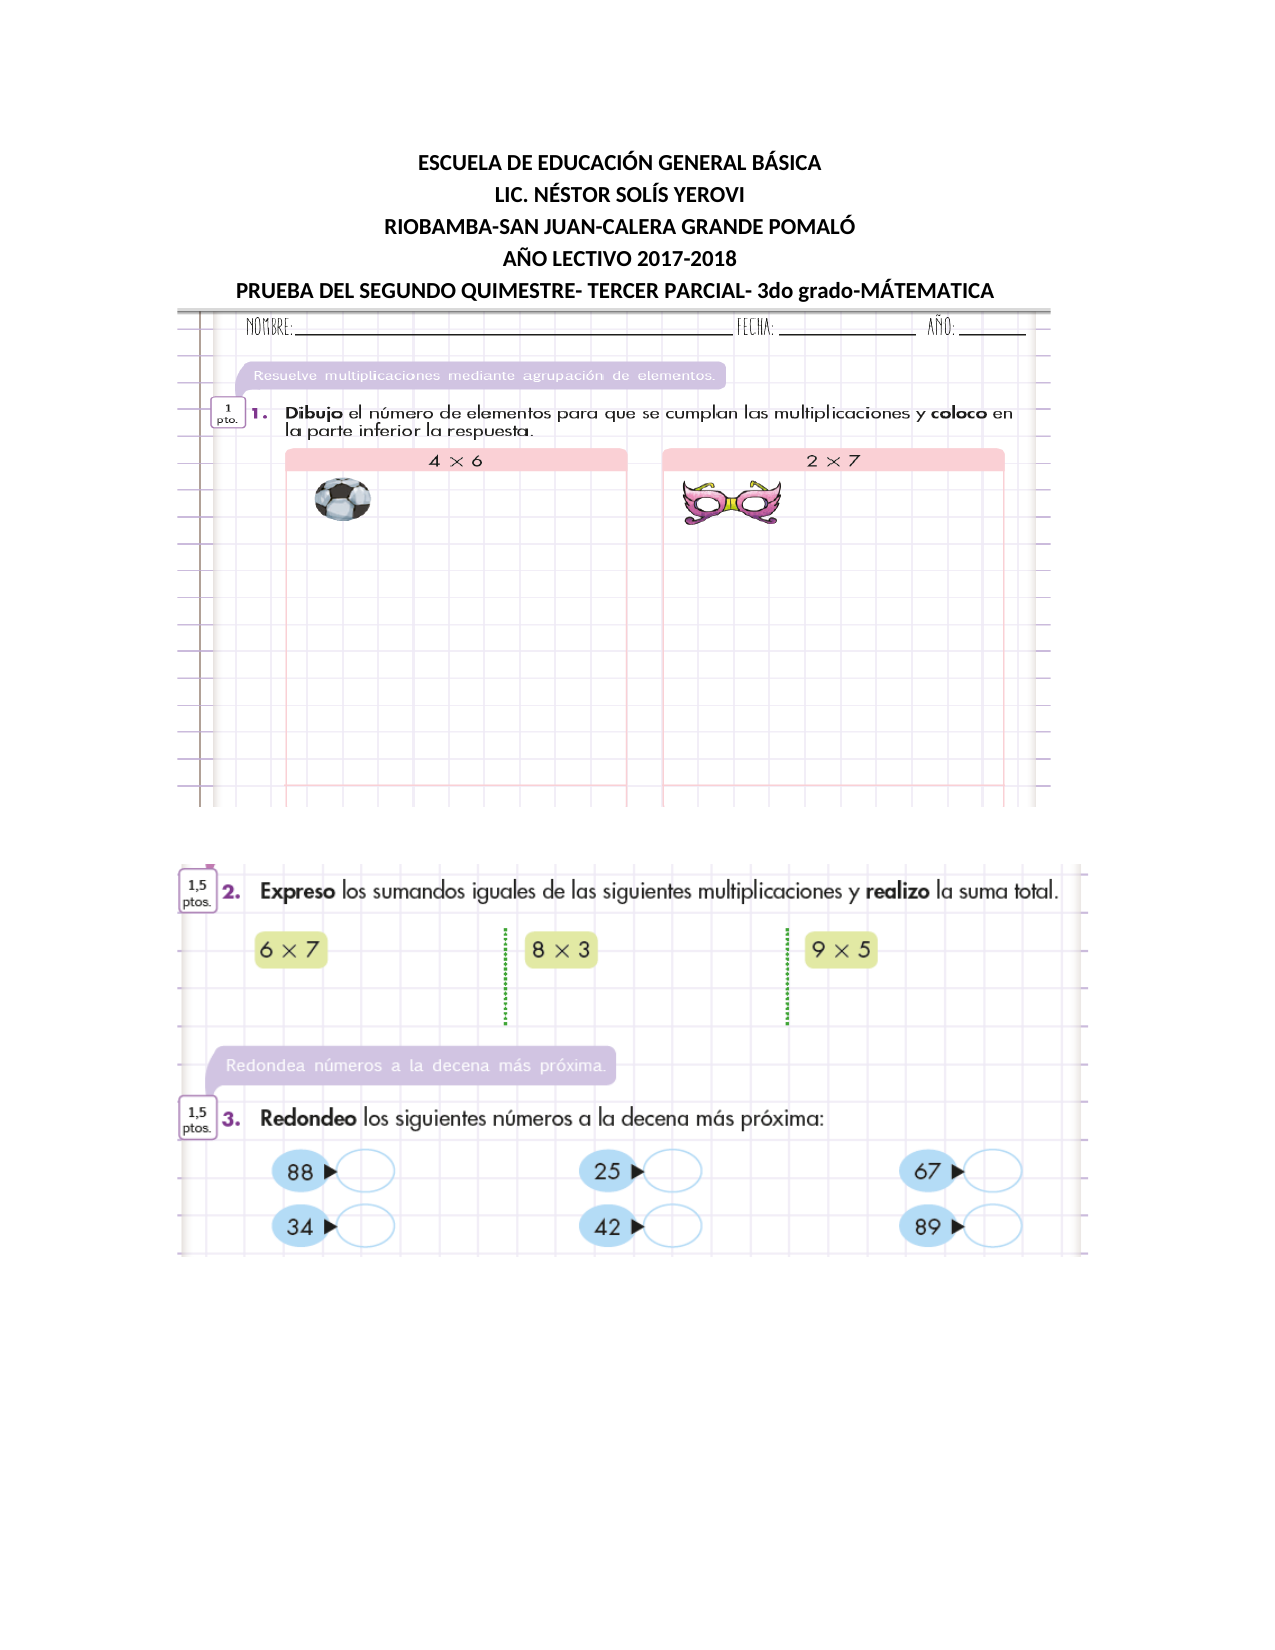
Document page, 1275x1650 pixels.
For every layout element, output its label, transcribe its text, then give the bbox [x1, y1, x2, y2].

picture [177, 308, 1051, 807]
text PRUEBA DEL SEGUNDO QUIMESTRE- TERCER PARCIAL- 3do grado-MÁTEMATICA [133, 276, 1098, 304]
text ESCUELA DE EDUCACIÓN GENERAL BÁSICA LIC. NÉSTOR SOLÍS YEROVI RIOBAMBA-SAN JUAN-CALERA GRANDE POMALÓ AÑO LECTIVO 2017-2018 [142, 148, 1098, 272]
picture [177, 864, 1089, 1257]
